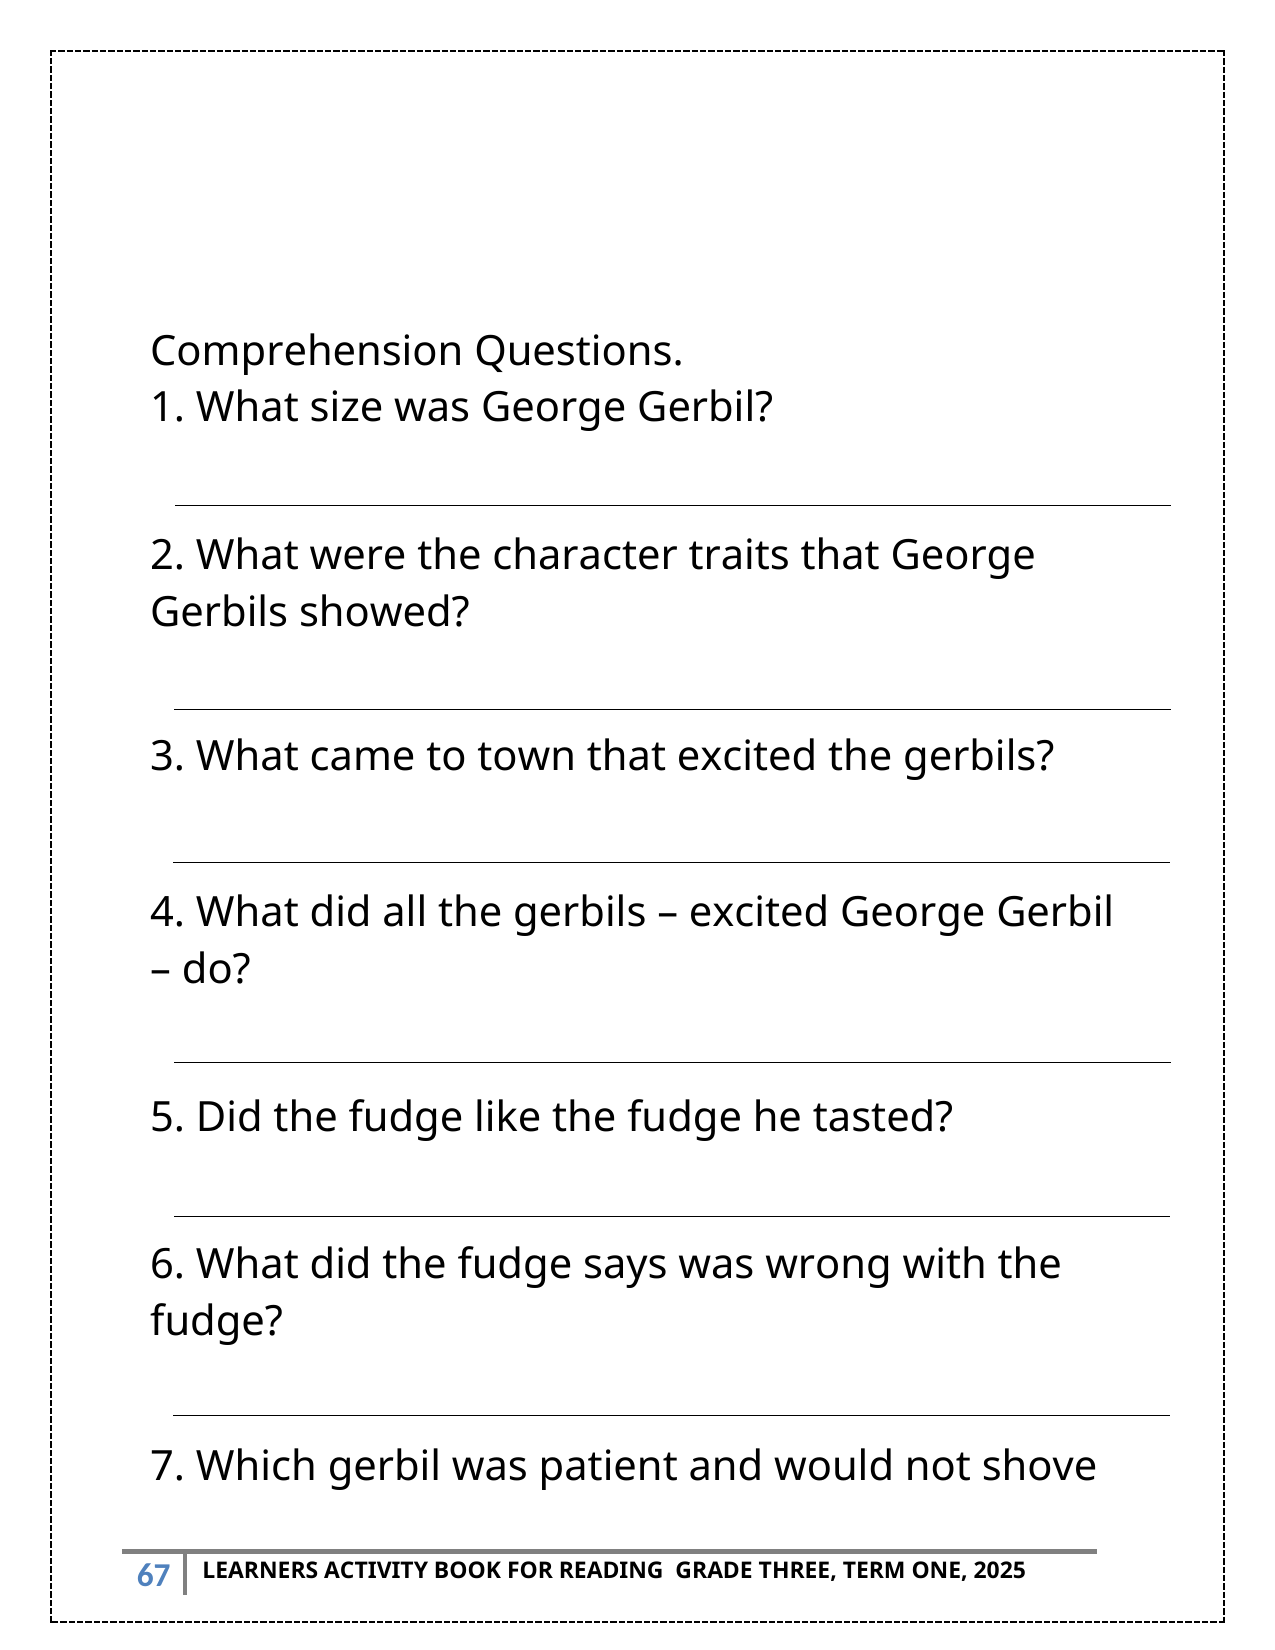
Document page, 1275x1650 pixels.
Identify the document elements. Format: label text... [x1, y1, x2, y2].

text 1. What size was George Gerbil? [150, 377, 1125, 434]
text 6. What did the fudge says was wrong with the fudge? [150, 1234, 1125, 1348]
text 3. What came to town that excited the gerbils? [150, 726, 1125, 783]
text 7. Which gerbil was patient and would not shove [150, 1436, 1125, 1493]
text 2. What were the character traits that George Gerbils showed? [150, 525, 1125, 638]
text Comprehension Questions. [150, 320, 1125, 377]
text 4. What did all the gerbils – excited George Gerbil – do? [150, 882, 1125, 996]
text 5. Did the fudge like the fudge he tasted? [150, 1087, 1125, 1143]
